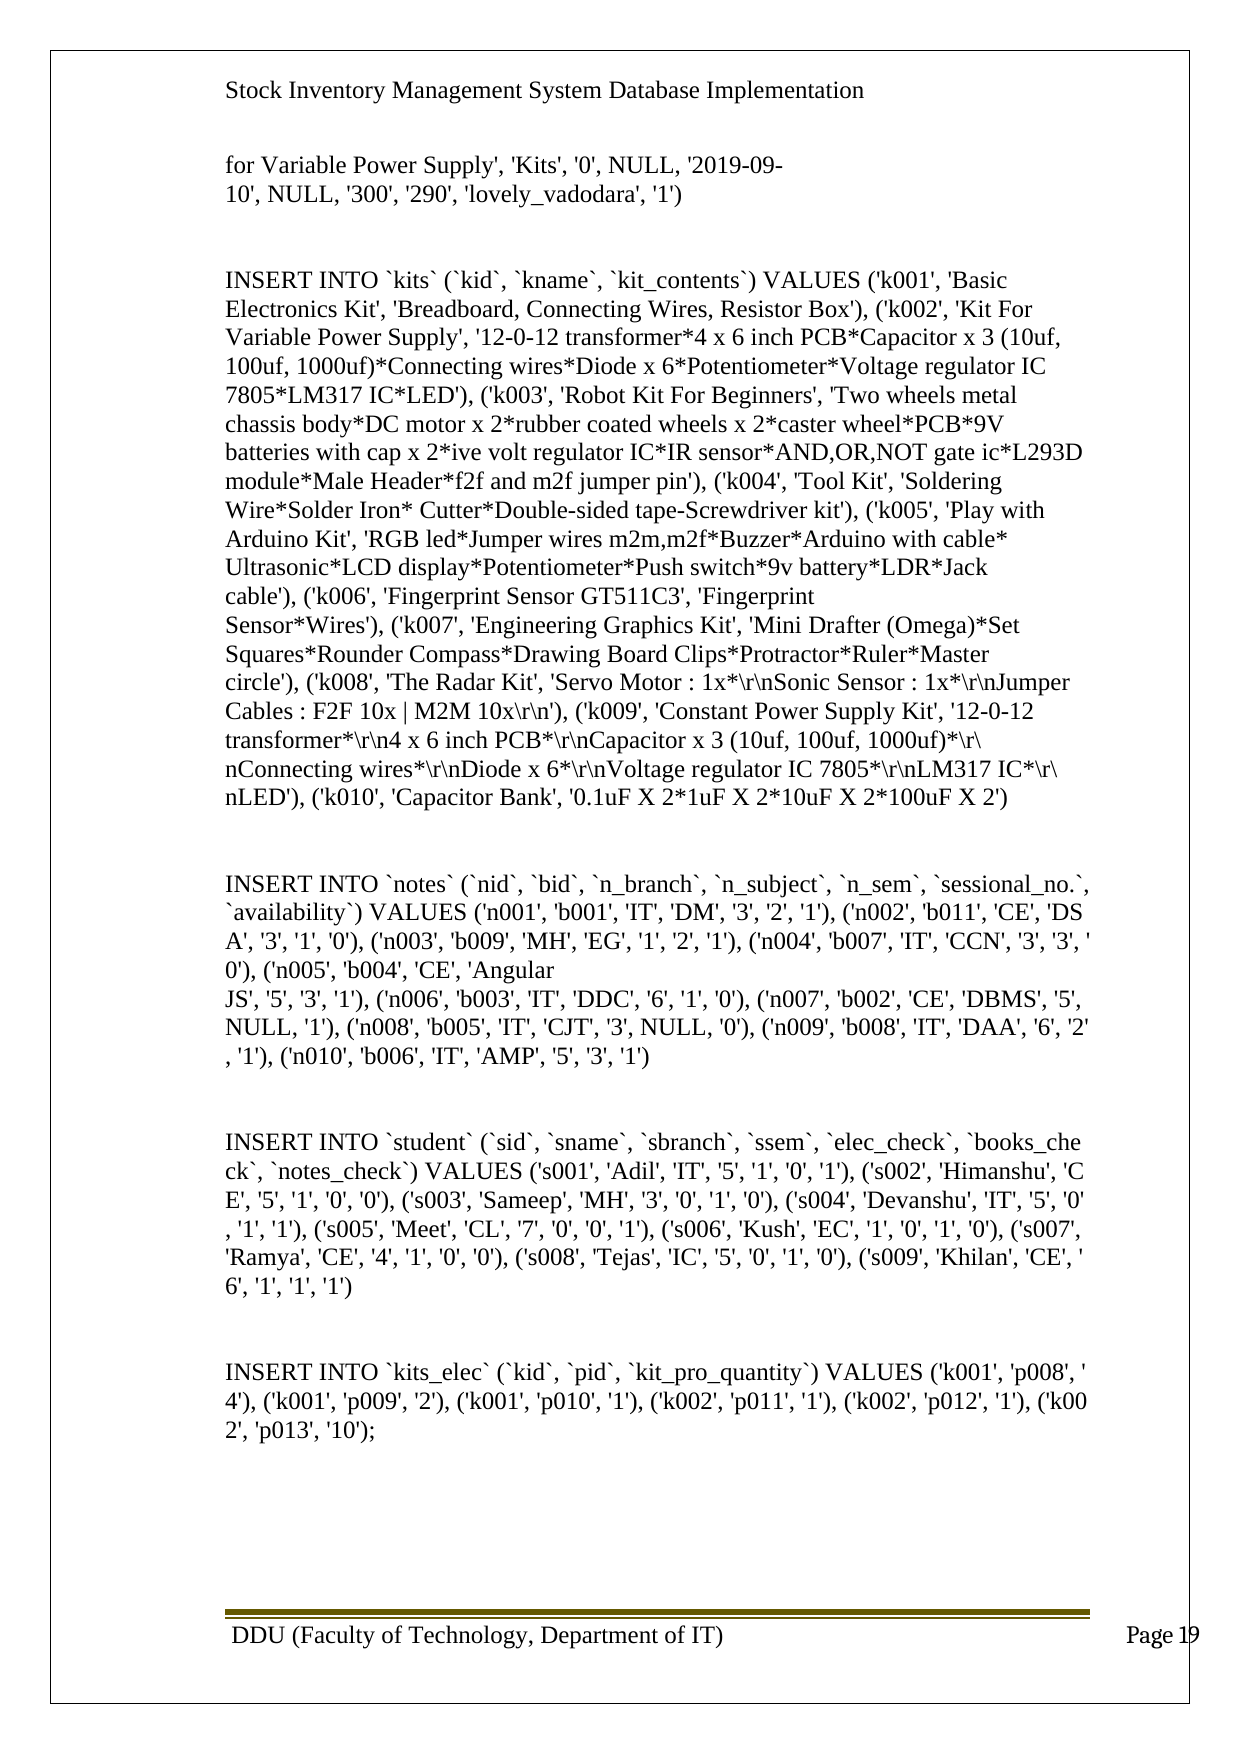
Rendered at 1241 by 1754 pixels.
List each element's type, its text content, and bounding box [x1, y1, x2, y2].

text INSERT INTO `notes` (`nid`, `bid`, `n_branch`, `n_subject`, `n_sem`, `sessional_no.`, `availability`) VALUES ('n001', 'b001', 'IT', 'DM', '3', '2', '1'), ('n002', 'b011', 'CE', 'DSA', '3', '1', '0'), ('n003', 'b009', 'MH', 'EG', '1', '2', '1'), ('n004', 'b007', 'IT', 'CCN', '3', '3', '0'), ('n005', 'b004', 'CE', 'Angular JS', '5', '3', '1'), ('n006', 'b003', 'IT', 'DDC', '6', '1', '0'), ('n007', 'b002', 'CE', 'DBMS', '5', NULL, '1'), ('n008', 'b005', 'IT', 'CJT', '3', NULL, '0'), ('n009', 'b008', 'IT', 'DAA', '6', '2', '1'), ('n010', 'b006', 'IT', 'AMP', '5', '3', '1') [225, 869, 1090, 1070]
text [225, 150, 1090, 207]
text INSERT INTO `kits_elec` (`kid`, `pid`, `kit_pro_quantity`) VALUES ('k001', 'p008', '4'), ('k001', 'p009', '2'), ('k001', 'p010', '1'), ('k002', 'p011', '1'), ('k002', 'p012', '1'), ('k002', 'p013', '10'); [225, 1357, 1090, 1444]
text INSERT INTO `student` (`sid`, `sname`, `sbranch`, `ssem`, `elec_check`, `books_check`, `notes_check`) VALUES ('s001', 'Adil', 'IT', '5', '1', '0', '1'), ('s002', 'Himanshu', 'CE', '5', '1', '0', '0'), ('s003', 'Sameep', 'MH', '3', '0', '1', '0'), ('s004', 'Devanshu', 'IT', '5', '0', '1', '1'), ('s005', 'Meet', 'CL', '7', '0', '0', '1'), ('s006', 'Kush', 'EC', '1', '0', '1', '0'), ('s007', 'Ramya', 'CE', '4', '1', '0', '0'), ('s008', 'Tejas', 'IC', '5', '0', '1', '0'), ('s009', 'Khilan', 'CE', '6', '1', '1', '1') [225, 1127, 1090, 1300]
text INSERT INTO `kits` (`kid`, `kname`, `kit_contents`) VALUES ('k001', 'Basic Electronics Kit', 'Breadboard, Connecting Wires, Resistor Box'), ('k002', 'Kit For Variable Power Supply', '12-0-12 transformer*4 x 6 inch PCB*Capacitor x 3 (10uf, 100uf, 1000uf)*Connecting wires*Diode x 6*Potentiometer*Voltage regulator IC 7805*LM317 IC*LED'), ('k003', 'Robot Kit For Beginners', 'Two wheels metal chassis body*DC motor x 2*rubber coated wheels x 2*caster wheel*PCB*9V batteries with cap x 2*ive volt regulator IC*IR sensor*AND,OR,NOT gate ic*L293D module*Male Header*f2f and m2f jumper pin'), ('k004', 'Tool Kit', 'Soldering Wire*Solder Iron* Cutter*Double-sided tape-Screwdriver kit'), ('k005', 'Play with Arduino Kit', 'RGB led*Jumper wires m2m,m2f*Buzzer*Arduino with cable* Ultrasonic*LCD display*Potentiometer*Push switch*9v battery*LDR*Jack cable'), ('k006', 'Fingerprint Sensor GT511C3', 'Fingerprint Sensor*Wires'), ('k007', 'Engineering Graphics Kit', 'Mini Drafter (Omega)*Set Squares*Rounder Compass*Drawing Board Clips*Protractor*Ruler*Master circle'), ('k008', 'The Radar Kit', 'Servo Motor : 1x*\r\nSonic Sensor : 1x*\r\nJumper Cables : F2F 10x | M2M 10x\r\n'), ('k009', 'Constant Power Supply Kit', '12-0-12 transformer*\r\n4 x 6 inch PCB*\r\nCapacitor x 3 (10uf, 100uf, 1000uf)*\r\nConnecting wires*\r\nDiode x 6*\r\nVoltage regulator IC 7805*\r\nLM317 IC*\r\nLED'), ('k010', 'Capacitor Bank', '0.1uF X 2*1uF X 2*10uF X 2*100uF X 2') [225, 265, 1090, 811]
